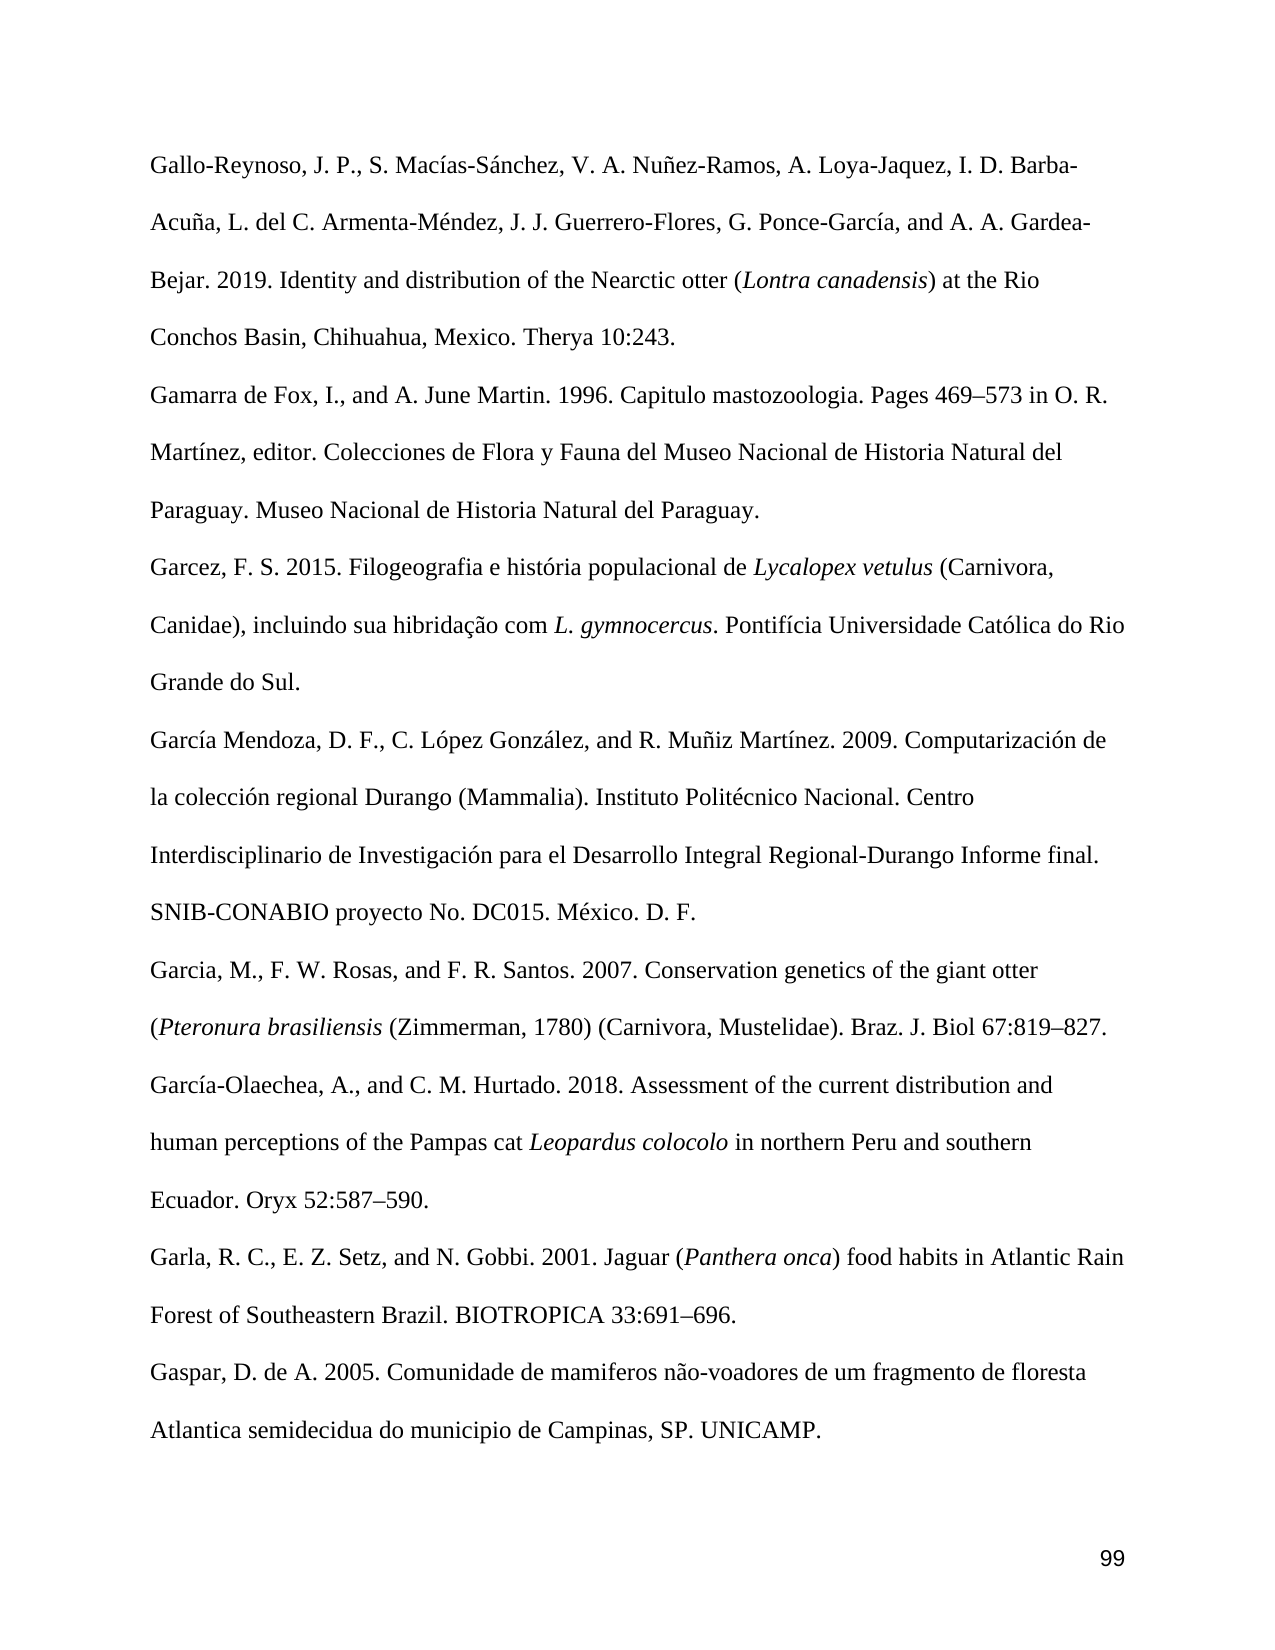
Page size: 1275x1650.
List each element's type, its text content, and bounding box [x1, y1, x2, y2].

text García Mendoza, D. F., C. López González, and R. Muñiz Martínez. 2009. Computarización de la colección regional Durango (Mammalia). Instituto Politécnico Nacional. Centro Interdisciplinario de Investigación para el Desarrollo Integral Regional-Durango Informe final. SNIB-CONABIO proyecto No. DC015. México. D. F. [150, 725, 1125, 926]
text Gallo-Reynoso, J. P., S. Macías-Sánchez, V. A. Nuñez-Ramos, A. Loya-Jaquez, I. D. Barba-Acuña, L. del C. Armenta-Méndez, J. J. Guerrero-Flores, G. Ponce-García, and A. A. Gardea-Bejar. 2019. Identity and distribution of the Nearctic otter (Lontra canadensis) at the Rio Conchos Basin, Chihuahua, Mexico. Therya 10:243. [150, 150, 1125, 351]
text García-Olaechea, A., and C. M. Hurtado. 2018. Assessment of the current distribution and human perceptions of the Pampas cat Leopardus colocolo in northern Peru and southern Ecuador. Oryx 52:587–590. [150, 1070, 1125, 1214]
text Garcez, F. S. 2015. Filogeografia e história populacional de Lycalopex vetulus (Carnivora, Canidae), incluindo sua hibridação com L. gymnocercus. Pontifícia Universidade Católica do Rio Grande do Sul. [150, 552, 1125, 696]
text Gamarra de Fox, I., and A. June Martin. 1996. Capitulo mastozoologia. Pages 469–573 in O. R. Martínez, editor. Colecciones de Flora y Fauna del Museo Nacional de Historia Natural del Paraguay. Museo Nacional de Historia Natural del Paraguay. [150, 380, 1125, 524]
text Garla, R. C., E. Z. Setz, and N. Gobbi. 2001. Jaguar (Panthera onca) food habits in Atlantic Rain Forest of Southeastern Brazil. BIOTROPICA 33:691–696. [150, 1242, 1125, 1329]
text Garcia, M., F. W. Rosas, and F. R. Santos. 2007. Conservation genetics of the giant otter (Pteronura brasiliensis (Zimmerman, 1780) (Carnivora, Mustelidae). Braz. J. Biol 67:819–827. [150, 955, 1125, 1041]
text Gaspar, D. de A. 2005. Comunidade de mamiferos não-voadores de um fragmento de floresta Atlantica semidecidua do municipio de Campinas, SP. UNICAMP. [150, 1357, 1125, 1444]
